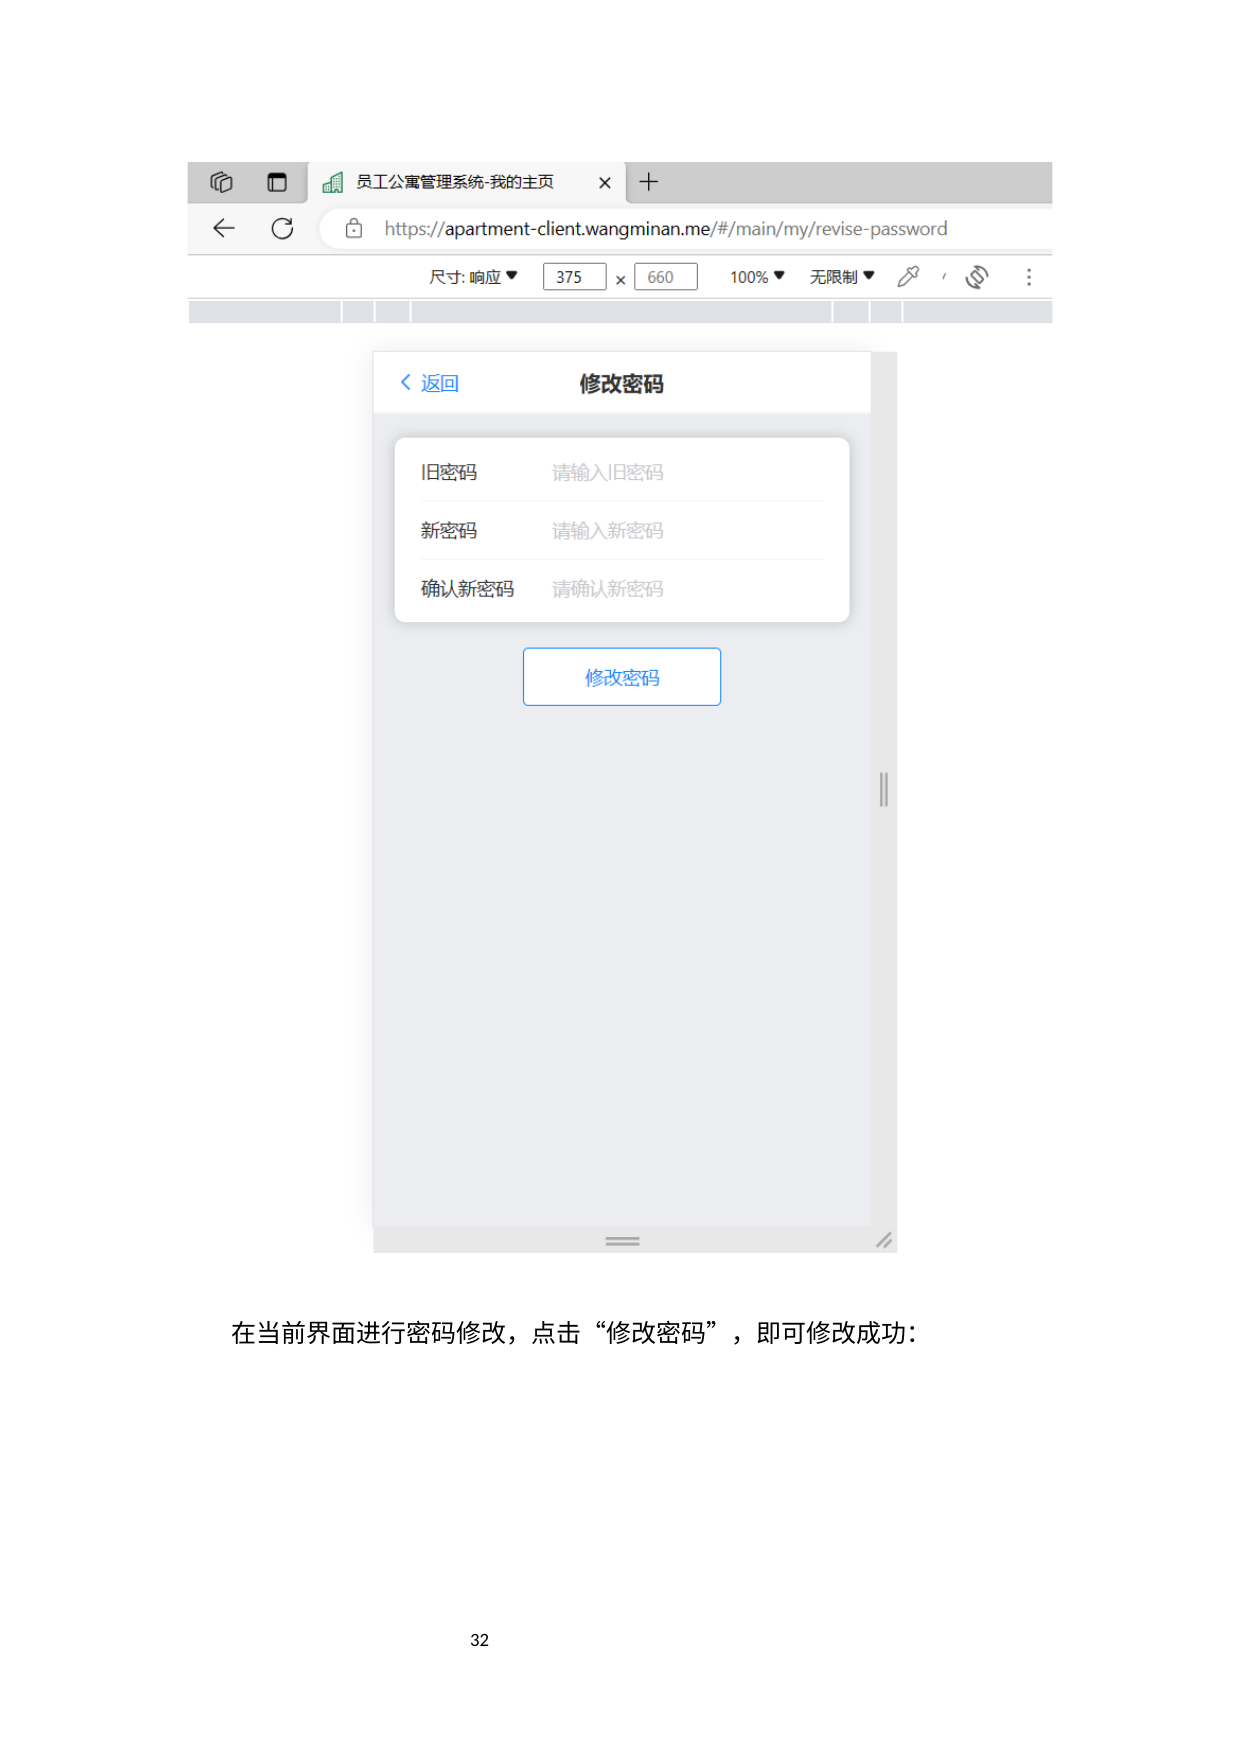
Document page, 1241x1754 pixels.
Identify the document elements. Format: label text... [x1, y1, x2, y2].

list 在当前界面进行密码修改，点击“修改密码”，即可修改成功： [187, 1299, 1053, 1364]
picture [187, 162, 1053, 1253]
